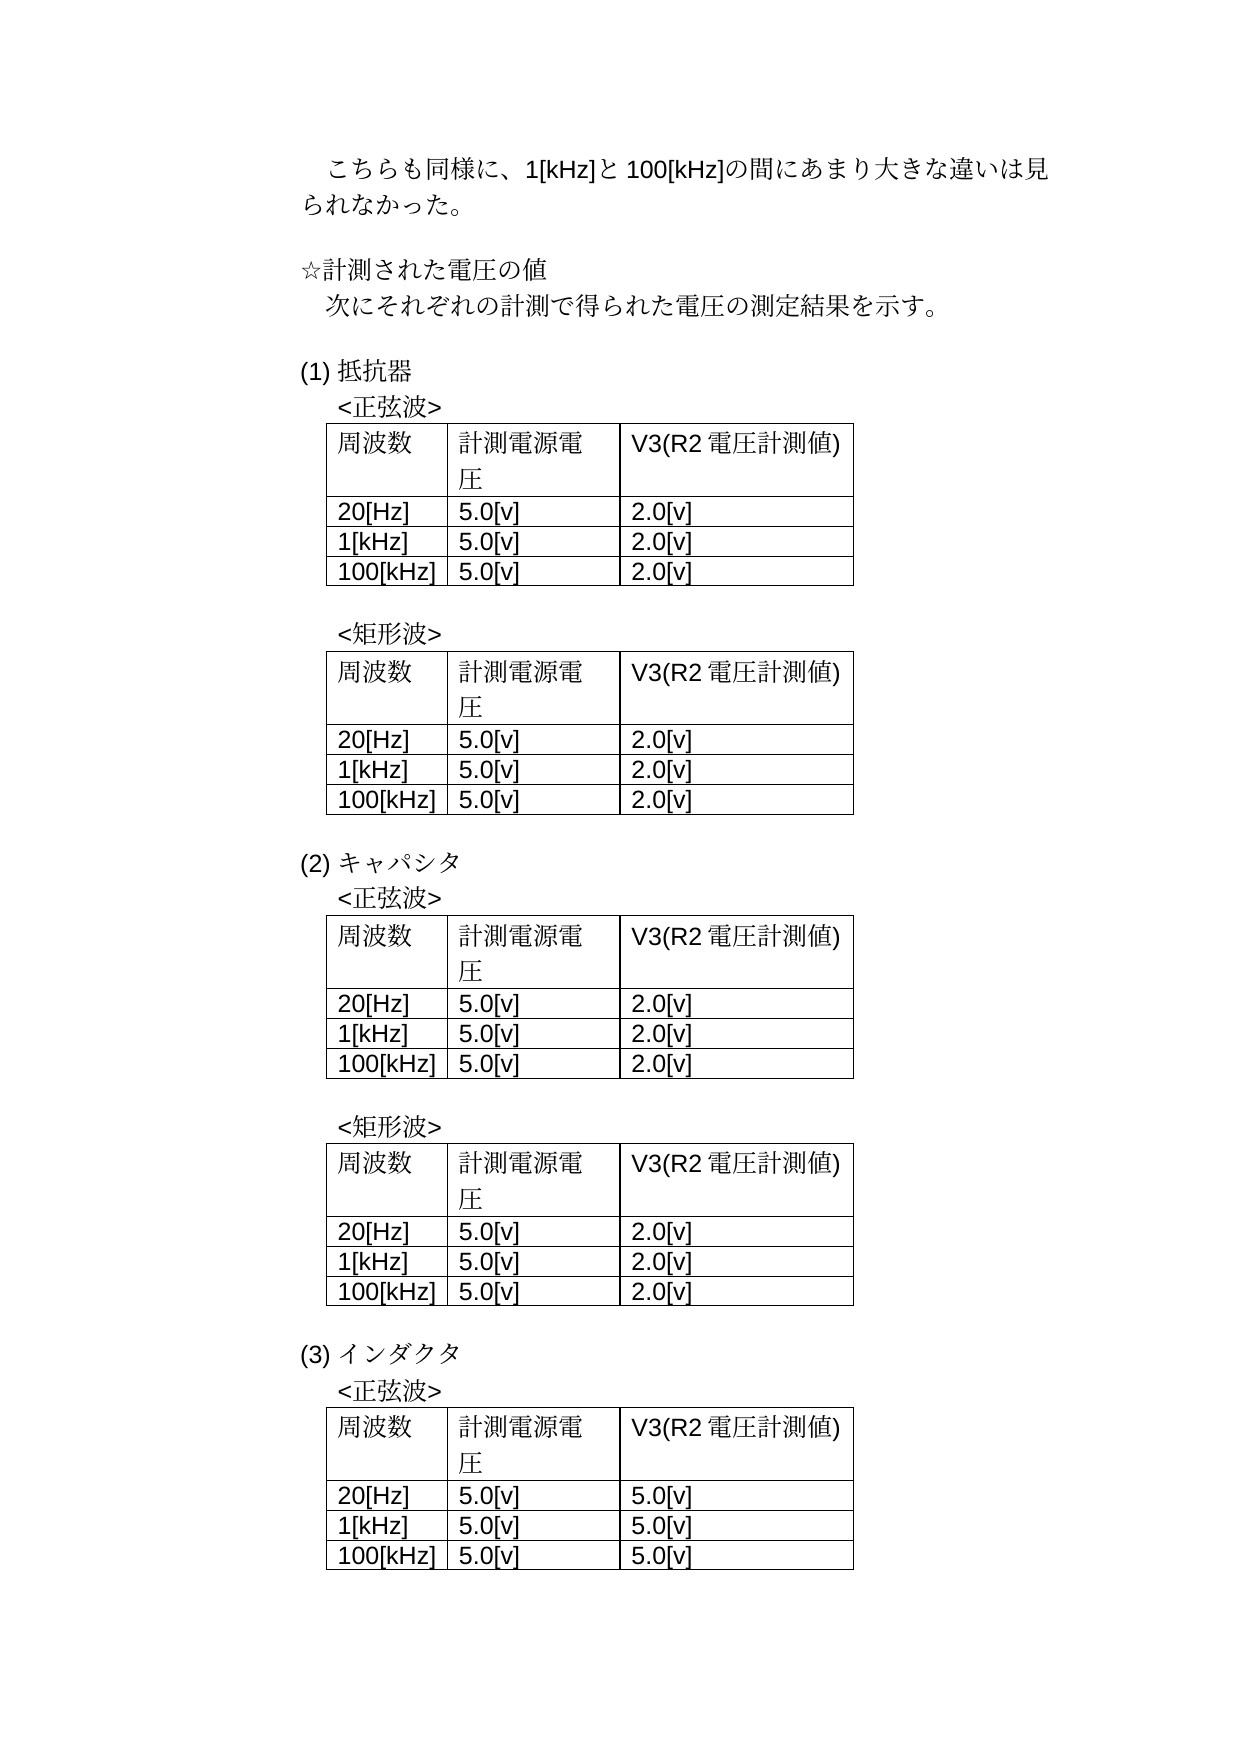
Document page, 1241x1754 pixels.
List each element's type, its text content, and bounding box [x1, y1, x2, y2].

table_cell 2.0[v] [621, 989, 853, 1018]
table_cell 20[Hz] [327, 1481, 447, 1510]
list <正弦波> [337, 387, 1053, 423]
table_header 計測電源電圧 [448, 916, 619, 988]
table_header 周波数 [327, 652, 447, 724]
list <正弦波> [337, 879, 1053, 915]
table_cell 5.0[v] [448, 1511, 619, 1539]
table_cell 2.0[v] [621, 785, 853, 813]
list <矩形波> [337, 1107, 1053, 1143]
table_cell 5.0[v] [448, 557, 619, 585]
table_cell 5.0[v] [448, 785, 619, 813]
table_header V3(R2電圧計測値) [621, 916, 853, 988]
table_header V3(R2電圧計測値) [621, 1408, 853, 1480]
table_header 周波数 [327, 424, 447, 496]
table_header 周波数 [327, 1144, 447, 1216]
table_header 計測電源電圧 [448, 1408, 619, 1480]
table_cell 1[kHz] [327, 755, 447, 784]
table_cell 1[kHz] [327, 527, 447, 556]
table_cell 2.0[v] [621, 1019, 853, 1048]
table_cell 2.0[v] [621, 755, 853, 784]
list 抵抗器 [300, 351, 1053, 387]
table_cell 2.0[v] [621, 497, 853, 526]
table_cell 100[kHz] [327, 1277, 447, 1305]
table_cell 20[Hz] [327, 989, 447, 1018]
table_cell 2.0[v] [621, 557, 853, 585]
table_header V3(R2電圧計測値) [621, 424, 853, 496]
list キャパシタ [300, 843, 1053, 879]
list インダクタ [300, 1335, 1053, 1371]
table_cell 5.0[v] [448, 1277, 619, 1305]
table_cell 2.0[v] [621, 1247, 853, 1276]
table_header 計測電源電圧 [448, 652, 619, 724]
table_cell 20[Hz] [327, 725, 447, 754]
table_header 計測電源電圧 [448, 424, 619, 496]
text ☆計測された電圧の値 [225, 251, 1053, 287]
table_cell 5.0[v] [448, 725, 619, 754]
table_cell 1[kHz] [327, 1019, 447, 1048]
table_cell 5.0[v] [448, 1481, 619, 1510]
table_cell 5.0[v] [448, 1049, 619, 1077]
list <正弦波> [337, 1371, 1053, 1407]
table_cell 100[kHz] [327, 557, 447, 585]
table_header 周波数 [327, 1408, 447, 1480]
table_header 周波数 [327, 916, 447, 988]
table_cell 5.0[v] [448, 497, 619, 526]
table_cell 5.0[v] [448, 1541, 619, 1569]
list 次にそれぞれの計測で得られた電圧の測定結果を示す。 [300, 287, 1053, 322]
table_cell 2.0[v] [621, 527, 853, 556]
table_cell 5.0[v] [448, 755, 619, 784]
list こちらも同様に、1[kHz]と100[kHz]の間にあまり大きな違いは見られなかった。 [300, 150, 1053, 222]
table_cell 1[kHz] [327, 1511, 447, 1539]
table_header 計測電源電圧 [448, 1144, 619, 1216]
table_cell 2.0[v] [621, 725, 853, 754]
table_cell 2.0[v] [621, 1049, 853, 1077]
table_cell 2.0[v] [621, 1217, 853, 1246]
table_cell 1[kHz] [327, 1247, 447, 1276]
table_cell 100[kHz] [327, 1541, 447, 1569]
table_cell 5.0[v] [448, 1019, 619, 1048]
table_cell 2.0[v] [621, 1277, 853, 1305]
table_cell 5.0[v] [448, 1247, 619, 1276]
table_cell 20[Hz] [327, 497, 447, 526]
table_cell 100[kHz] [327, 785, 447, 813]
table_cell 100[kHz] [327, 1049, 447, 1077]
table_cell 5.0[v] [448, 527, 619, 556]
table_header V3(R2電圧計測値) [621, 1144, 853, 1216]
table_header V3(R2電圧計測値) [621, 652, 853, 724]
table_cell 20[Hz] [327, 1217, 447, 1246]
table_cell 5.0[v] [621, 1481, 853, 1510]
list <矩形波> [337, 615, 1053, 651]
table_cell 5.0[v] [621, 1511, 853, 1539]
table_cell 5.0[v] [448, 989, 619, 1018]
table_cell 5.0[v] [621, 1541, 853, 1569]
table_cell 5.0[v] [448, 1217, 619, 1246]
